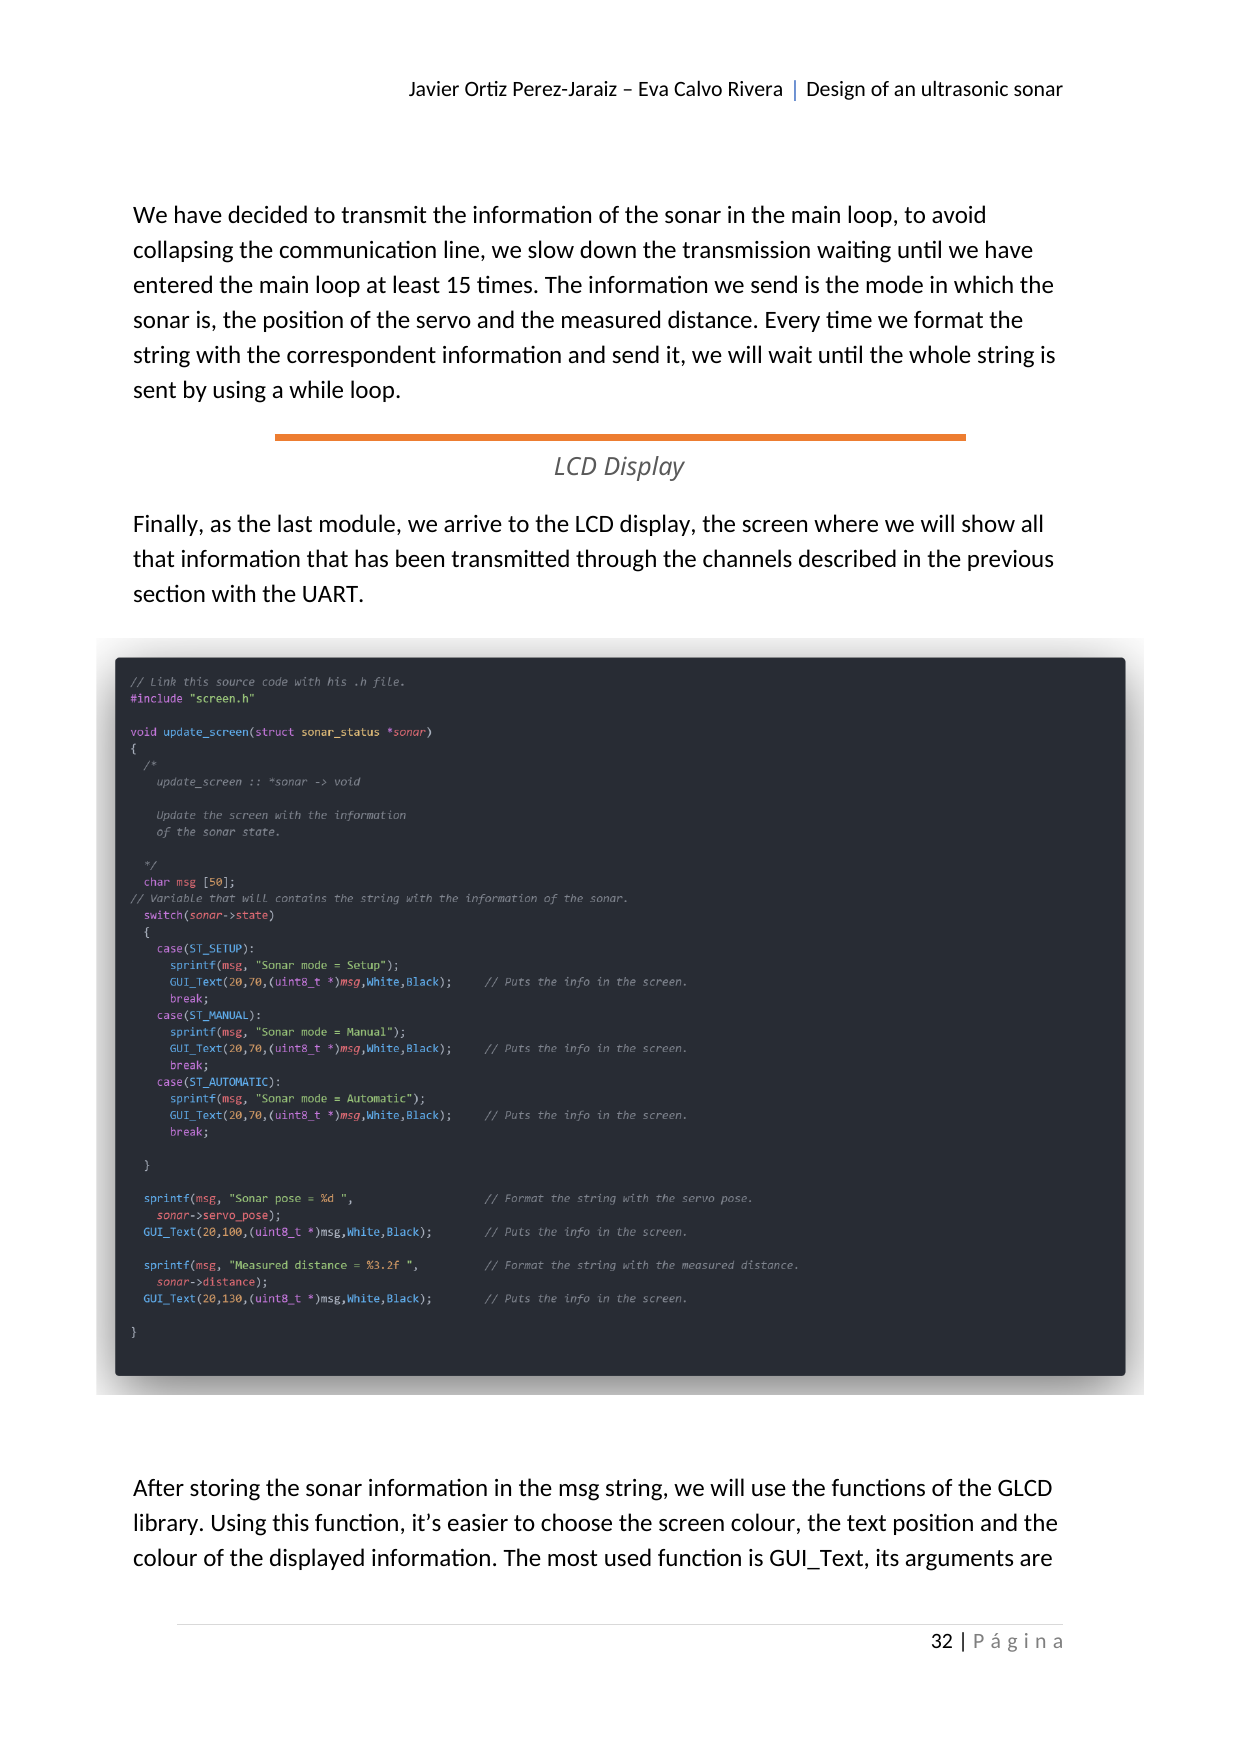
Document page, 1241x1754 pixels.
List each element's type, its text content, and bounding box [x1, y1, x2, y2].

text Finally, as the last module, we arrive to the LCD display, the screen where we will show all that information that has been transmitted through the channels described in the previous section with the UART. [133, 508, 1063, 608]
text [133, 1472, 1063, 1573]
text LCD Display [275, 441, 966, 483]
picture [96, 638, 1144, 1395]
text We have decided to transmit the information of the sonar in the main loop, to avoid collapsing the communication line, we slow down the transmission waiting until we have entered the main loop at least 15 times. The information we send is the mode in which the sonar is, the position of the servo and the measured distance. Every time we format the string with the correspondent information and send it, we will wait until the whole string is sent by using a while loop. [133, 199, 1063, 405]
